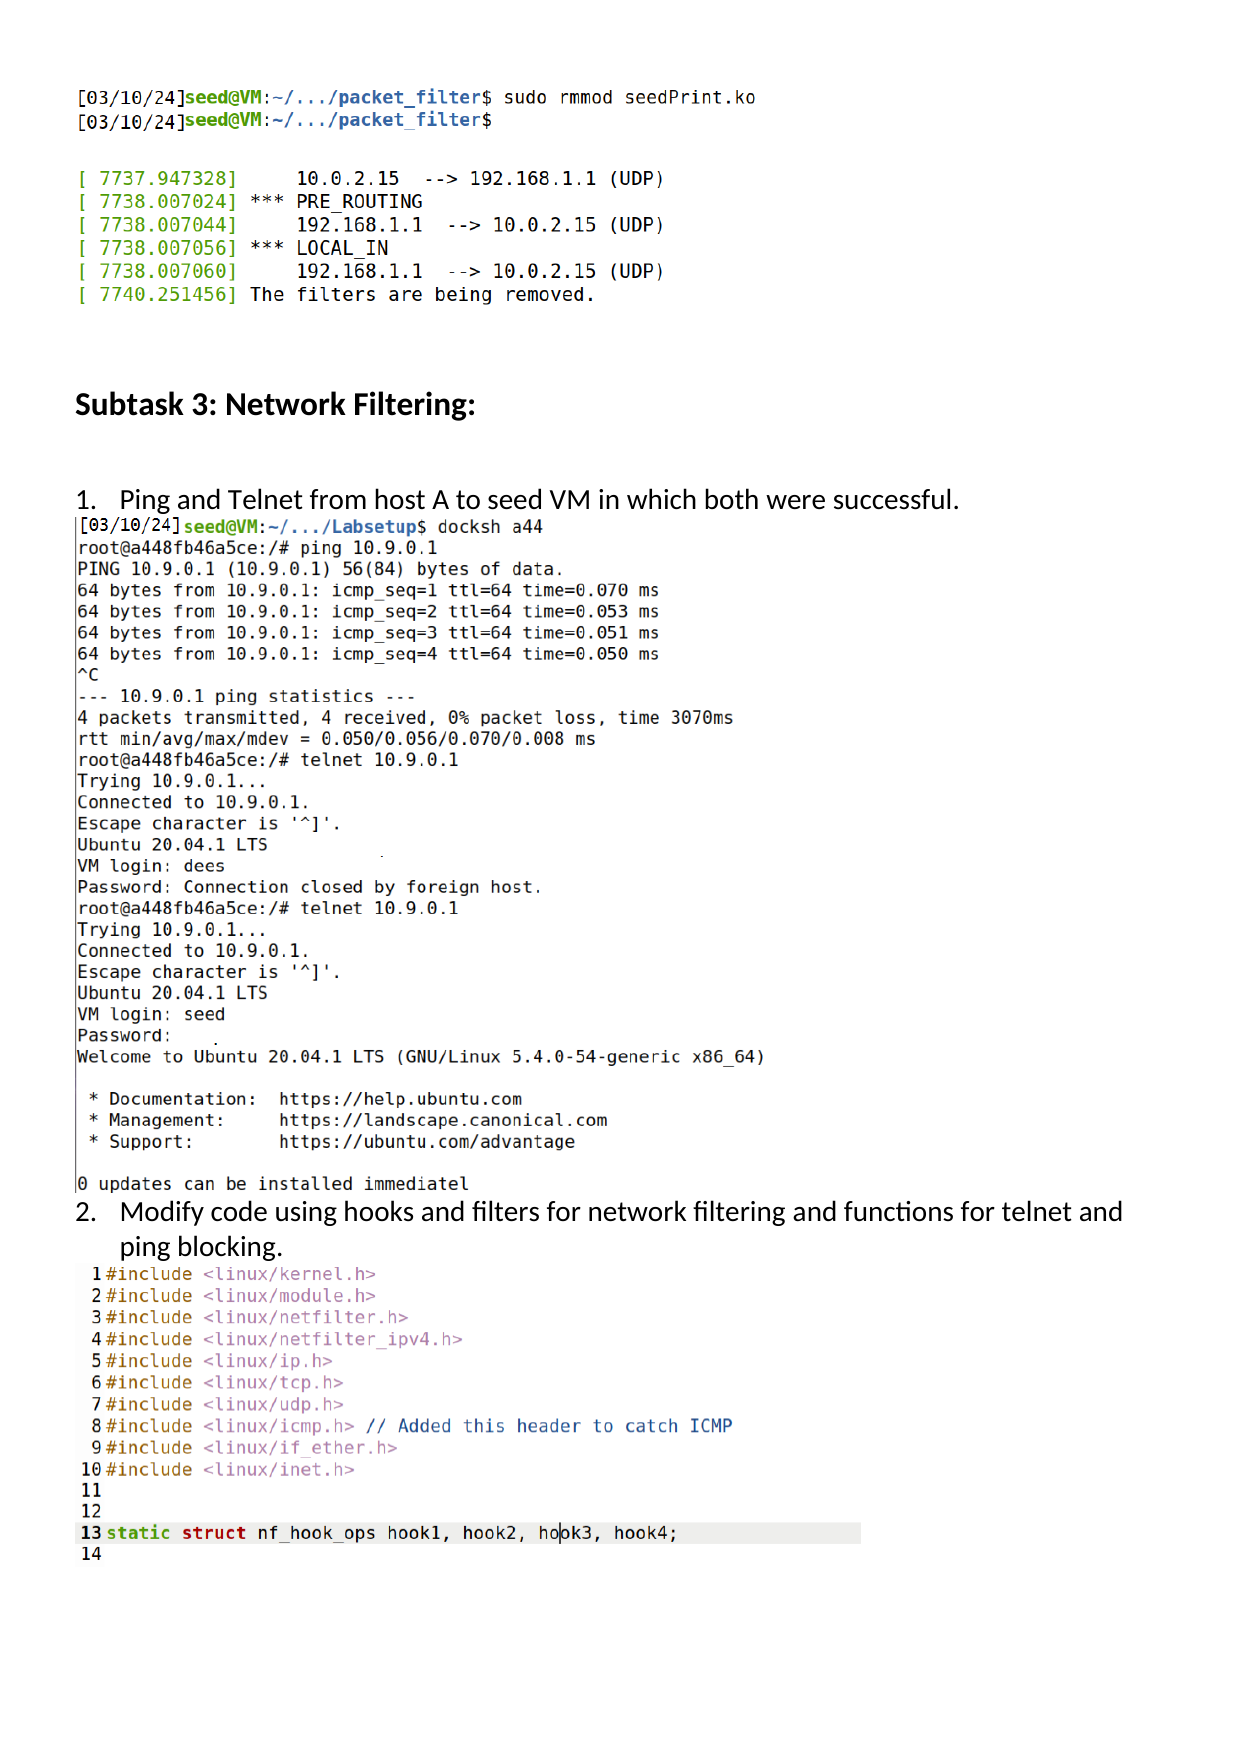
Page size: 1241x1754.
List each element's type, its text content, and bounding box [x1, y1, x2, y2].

subtitle Subtask 3: Network Filtering: [75, 383, 1165, 424]
picture [75, 166, 779, 321]
picture [75, 1263, 861, 1567]
picture [75, 516, 769, 1193]
list Ping and Telnet from host A to seed VM in which both were successful. [75, 481, 1165, 517]
list Modify code using hooks and filters for network filtering and functions for telnet and ping blocking. [75, 1193, 1165, 1264]
picture [75, 85, 759, 141]
